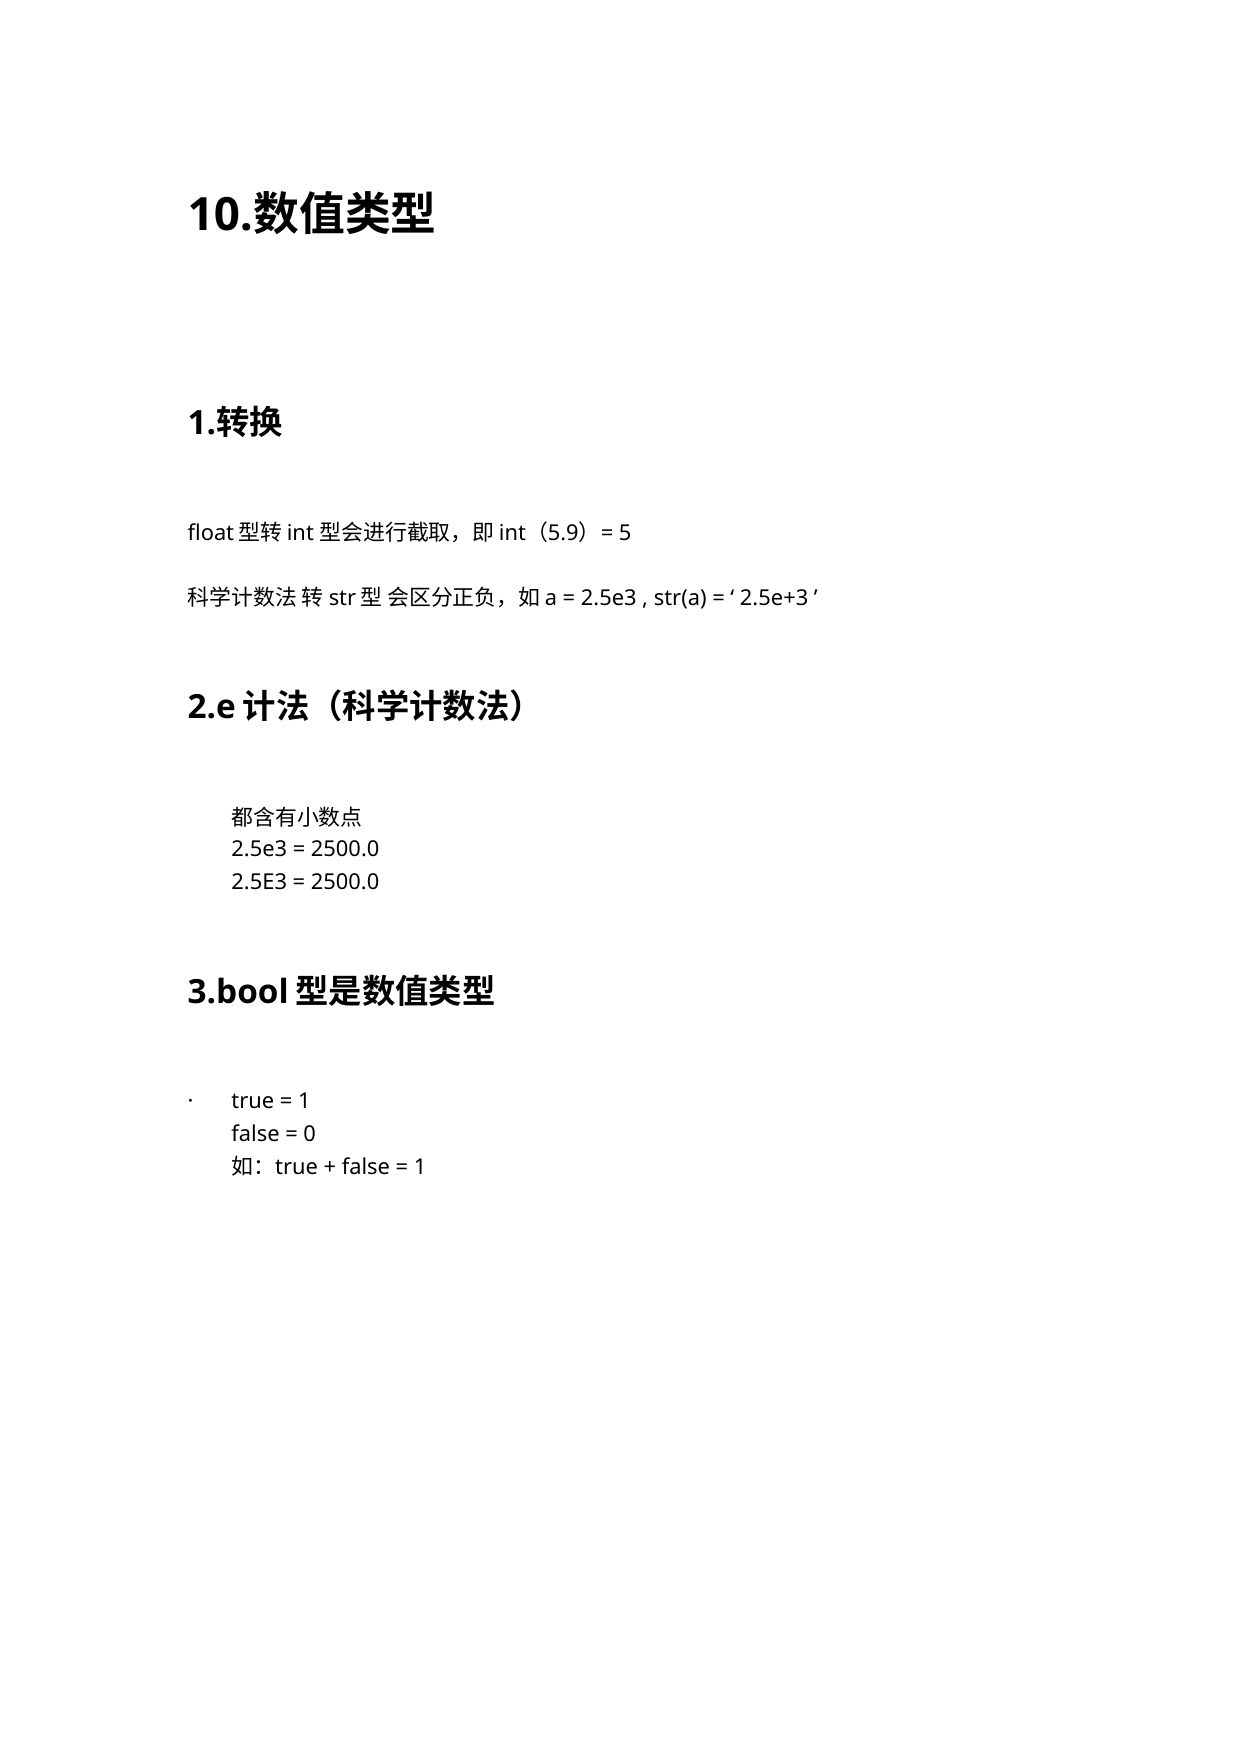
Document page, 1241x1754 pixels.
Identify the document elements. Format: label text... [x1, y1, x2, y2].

subtitle 1.转换 [187, 388, 1053, 453]
subtitle 3.bool型是数值类型 [187, 957, 1053, 1022]
text 都含有小数点 [187, 799, 1053, 832]
text float型转int 型会进行截取，即int（5.9）= 5 [187, 515, 1053, 547]
text · true = 1 [187, 1084, 1053, 1116]
subtitle 2.e计法（科学计数法） [187, 672, 1053, 737]
text 2.5E3 = 2500.0 [187, 864, 1053, 897]
subtitle 10.数值类型 [187, 162, 1053, 259]
text 如：true + false = 1 [187, 1149, 1053, 1181]
text 科学计数法 转 str型 会区分正负，如a = 2.5e3 , str(a) = ‘ 2.5e+3 ’ [187, 580, 1053, 612]
text 2.5e3 = 2500.0 [187, 832, 1053, 864]
text false = 0 [187, 1116, 1053, 1149]
